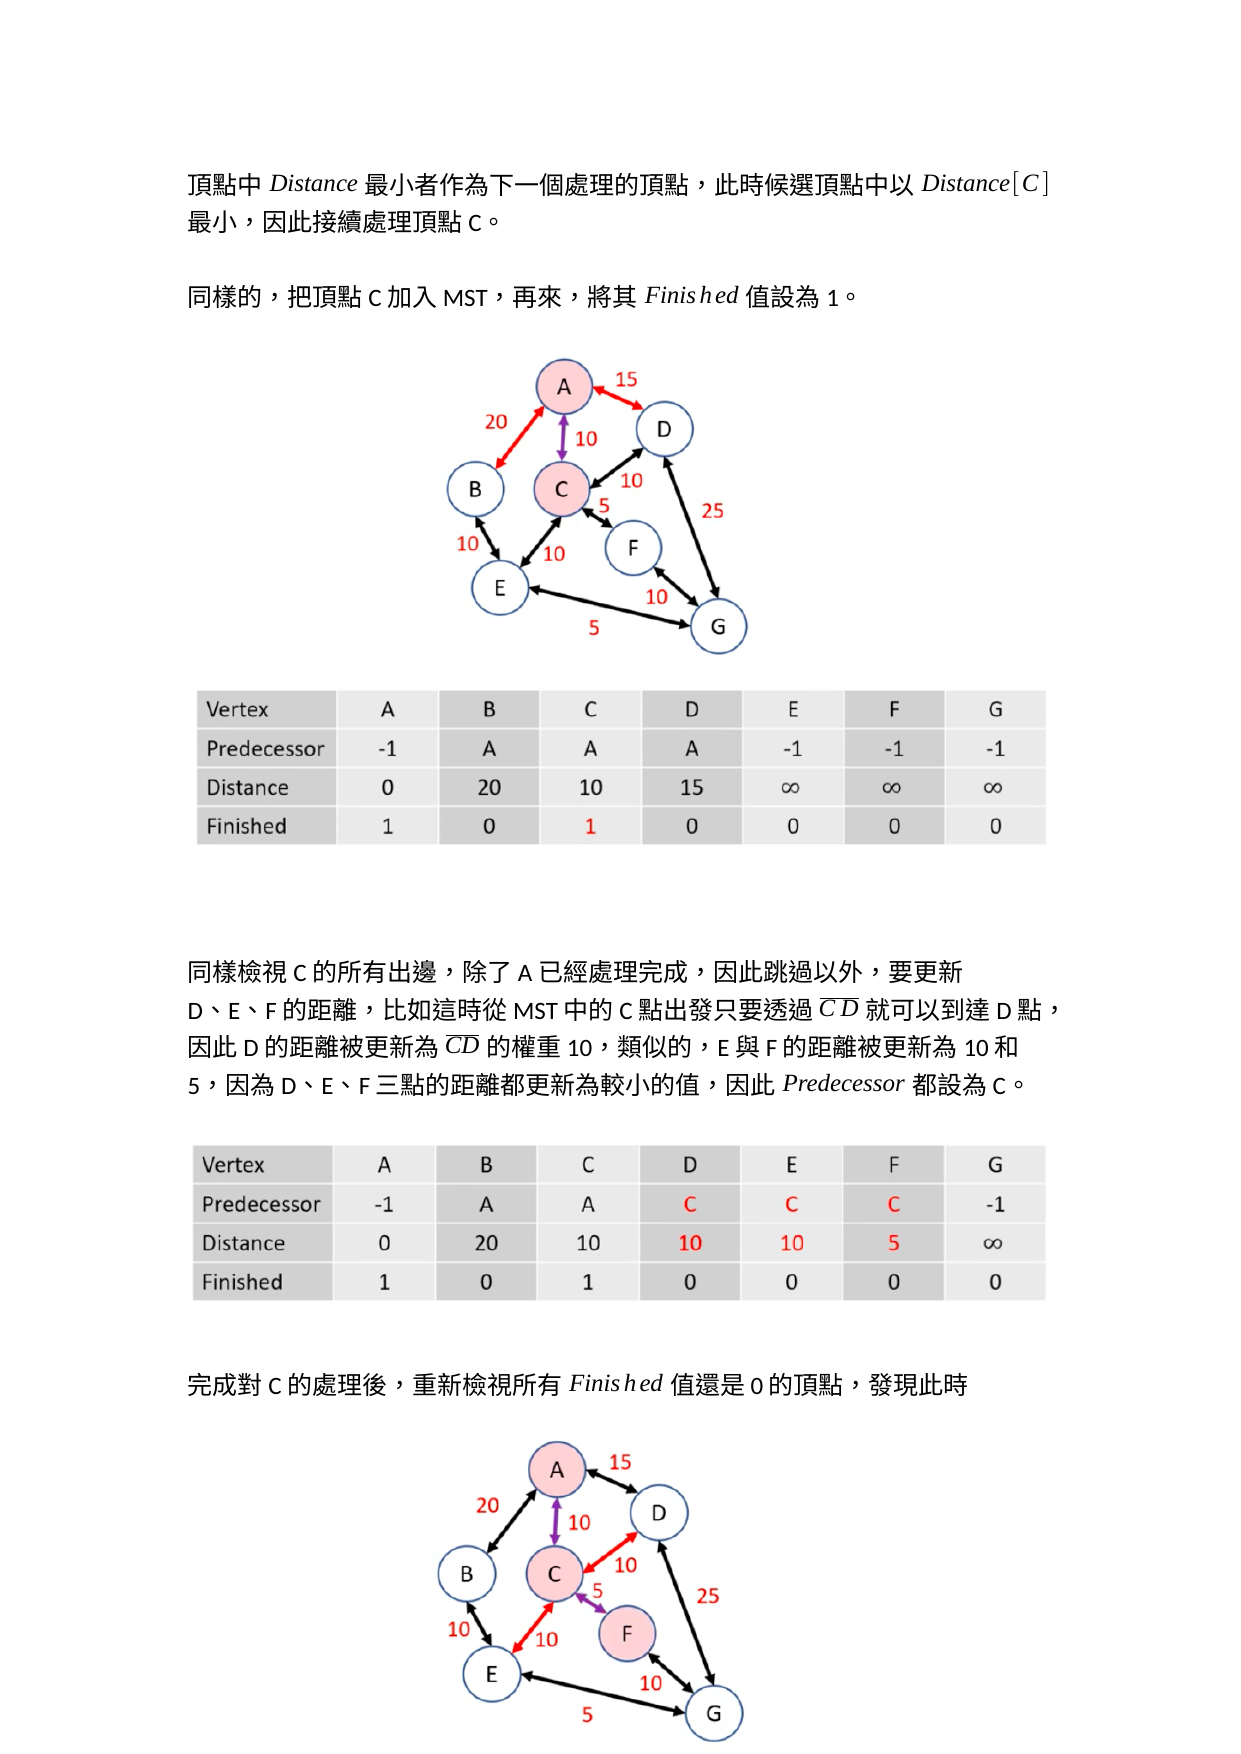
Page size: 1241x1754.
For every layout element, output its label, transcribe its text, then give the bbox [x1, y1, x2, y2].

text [187, 164, 1053, 239]
picture [187, 1140, 1053, 1308]
picture [187, 684, 1053, 851]
picture [427, 1437, 757, 1754]
text 同樣檢視 C 的所有出邊，除了 A 已經處理完成，因此跳過以外，要更新 D、E、F 的距離，比如這時從 MST 中的 C 點出發只要透過 就可以到達 D 點，因此 D 的距離被更新為 的權重 10，類似的，E 與 F 的距離被更新為 10 和 5，因為 D、E、F 三點的距離都更新為較小的值，因此 都設為 C。 [187, 952, 1053, 1102]
text 同樣的，把頂點 C 加入 MST，再來，將其 值設為 1。 [187, 277, 1053, 314]
text 完成對 C 的處理後，重新檢視所有 值還是 0 的頂點，發現此時 最小的點是 F，因此對 F 點進行處理。 [187, 1364, 1053, 1402]
picture [427, 351, 760, 662]
